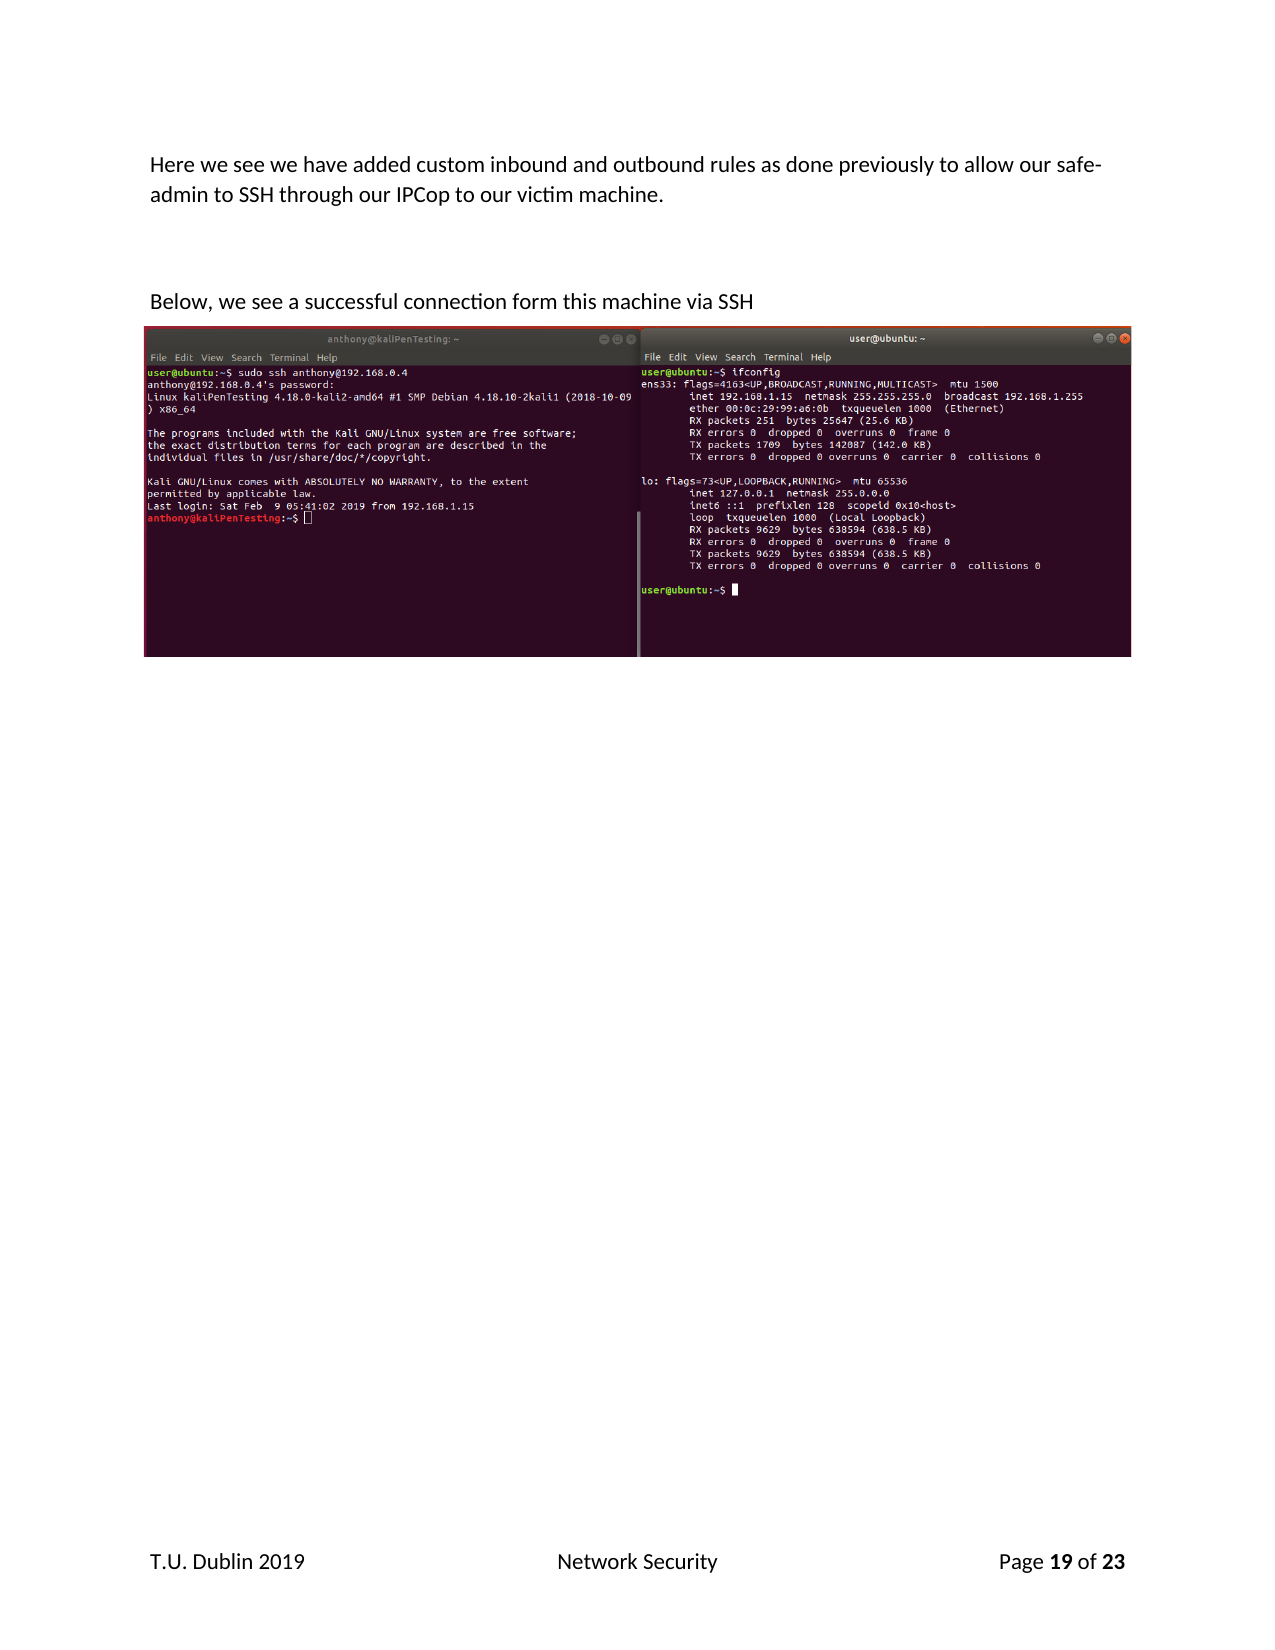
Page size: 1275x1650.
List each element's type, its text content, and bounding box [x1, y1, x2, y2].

text Below, we see a successful connection form this machine via SSH [150, 287, 1125, 316]
text Here we see we have added custom inbound and outbound rules as done previously to allow our safe-admin to SSH through our IPCop to our victim machine. [150, 150, 1125, 269]
picture [143, 326, 1132, 657]
